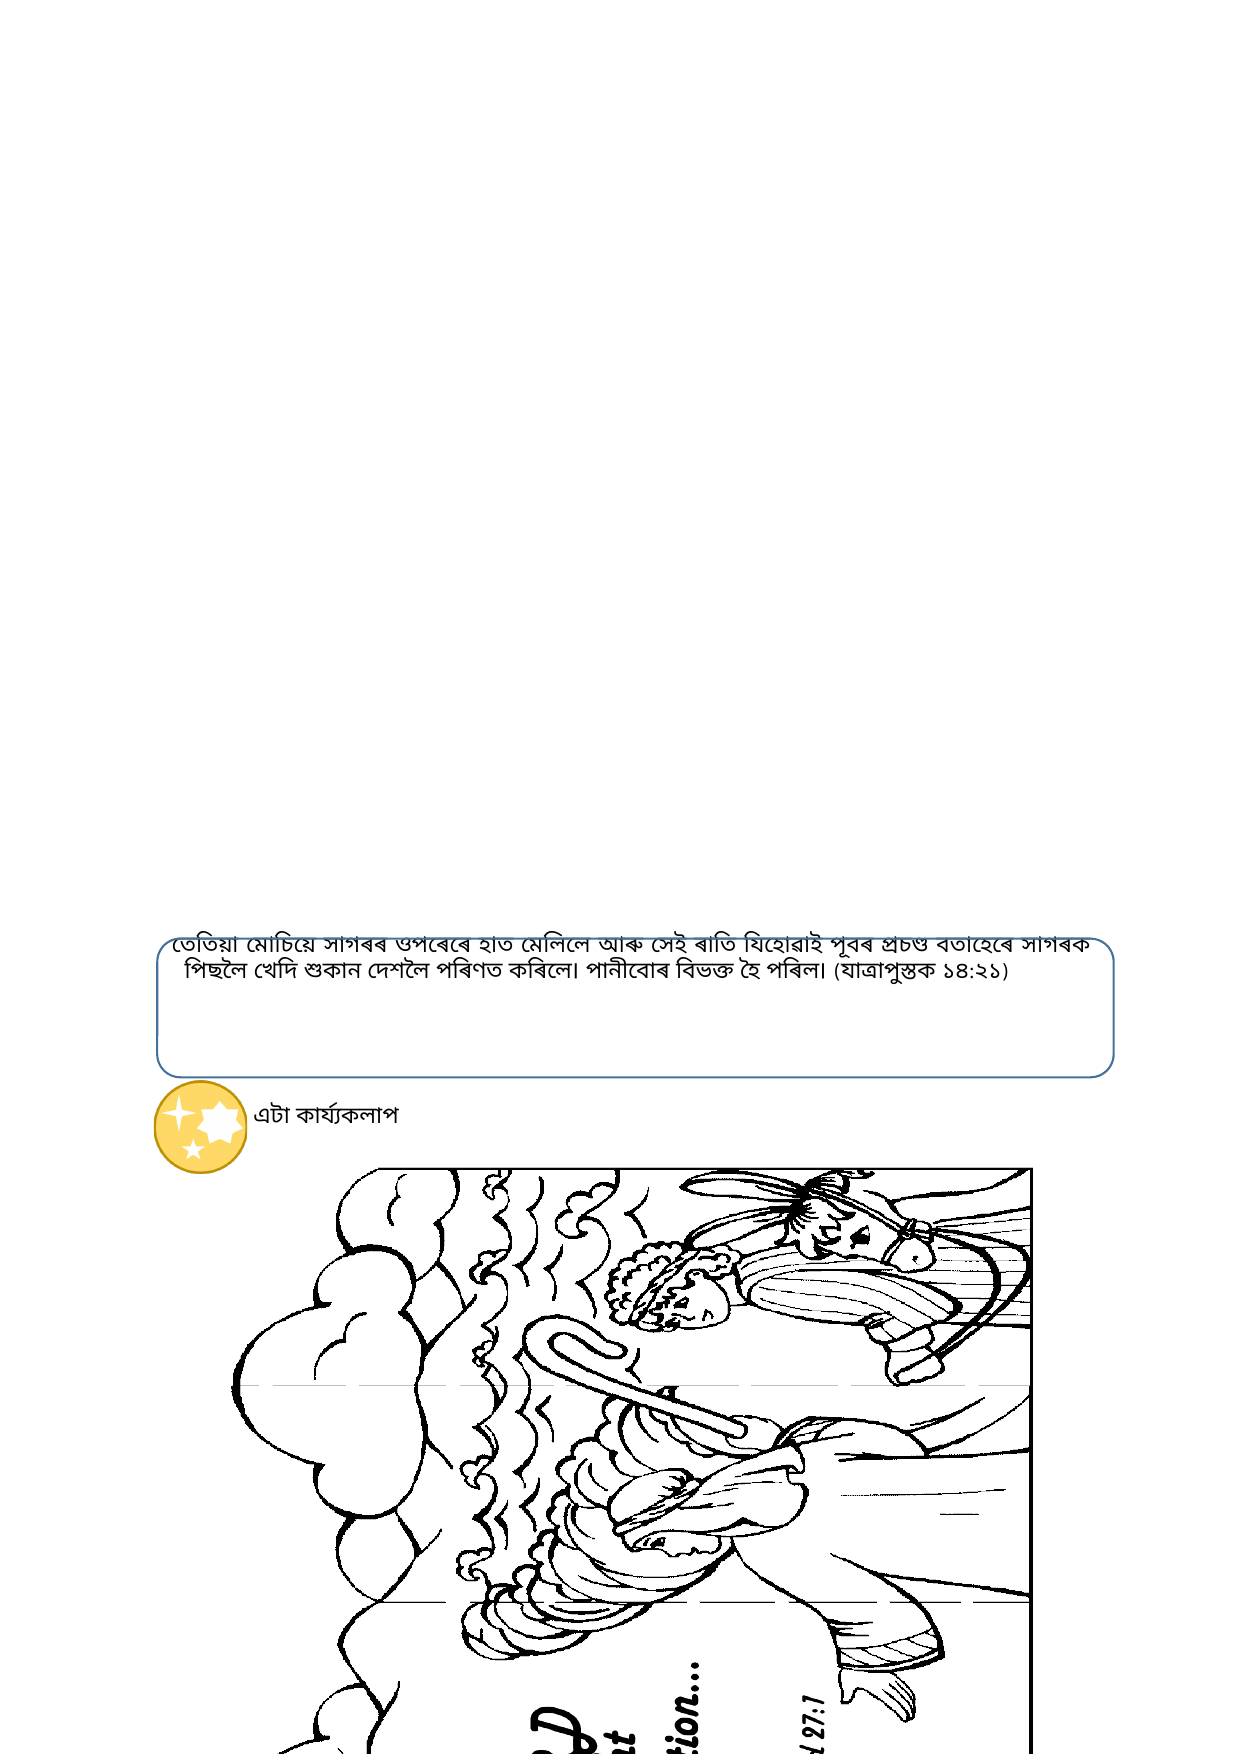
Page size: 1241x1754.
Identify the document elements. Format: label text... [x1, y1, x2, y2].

text এটা কাৰ্য্যকলাপ [248, 1102, 1090, 1129]
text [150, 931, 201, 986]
picture [153, 1080, 1041, 1754]
text তেতিয়া মোচিয়ে সাগৰৰ ওপৰেৰে হাত মেলিলে আৰু সেই ৰাতি যিহোৱাই পূবৰ প্ৰচণ্ড বতাহেৰে সাগৰক পিছলৈ খেদি শুকান দেশলৈ পৰিণত কৰিলে। পানীবোৰ বিভক্ত হৈ পৰিল। (যাত্ৰাপুস্তক ১৪:২১) [159, 940, 1090, 986]
